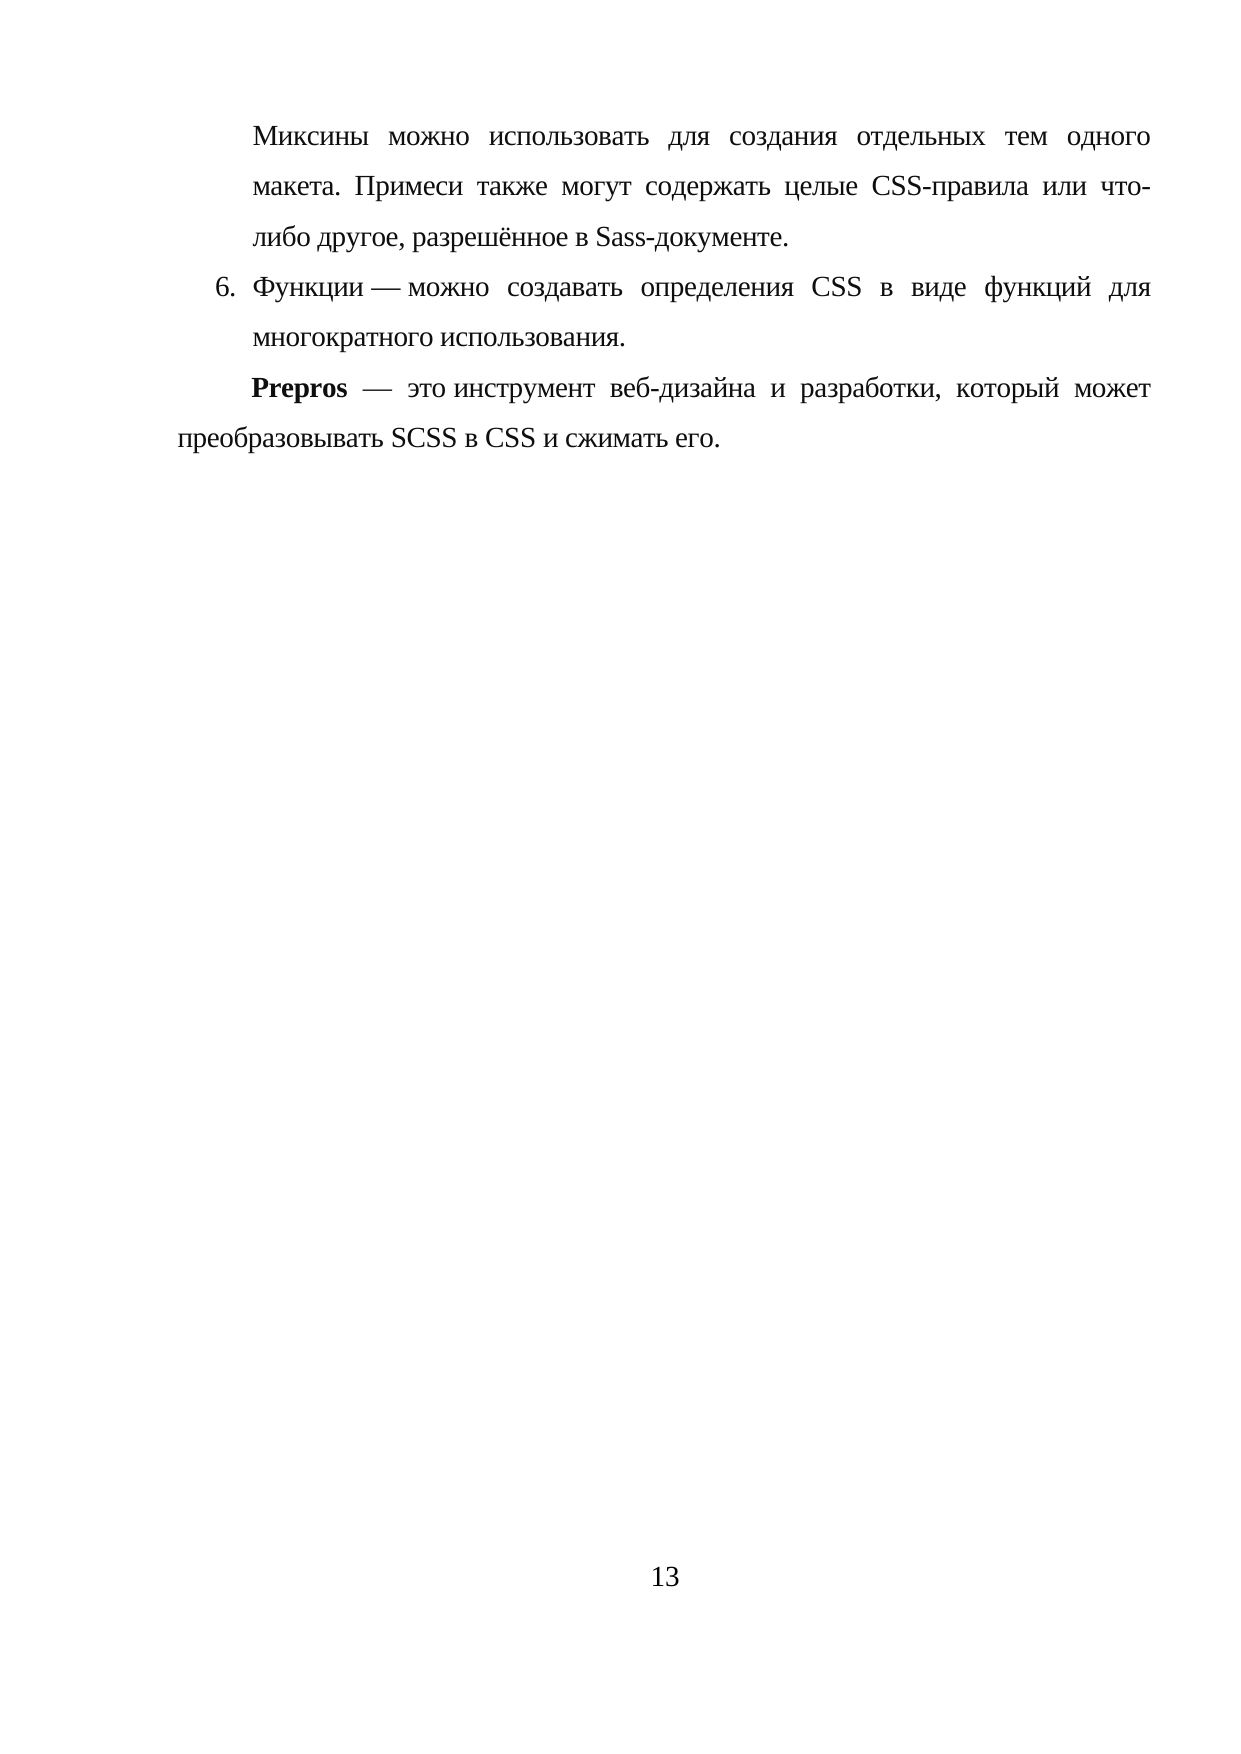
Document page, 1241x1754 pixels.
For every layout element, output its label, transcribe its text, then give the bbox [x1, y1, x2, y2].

list Функции — можно создавать определения CSS в виде функций для многократного использования. [215, 269, 1152, 353]
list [215, 118, 1152, 252]
text Prepros — это инструмент веб-дизайна и разработки, который может преобразовывать SCSS в CSS и сжимать его. [177, 370, 1152, 453]
